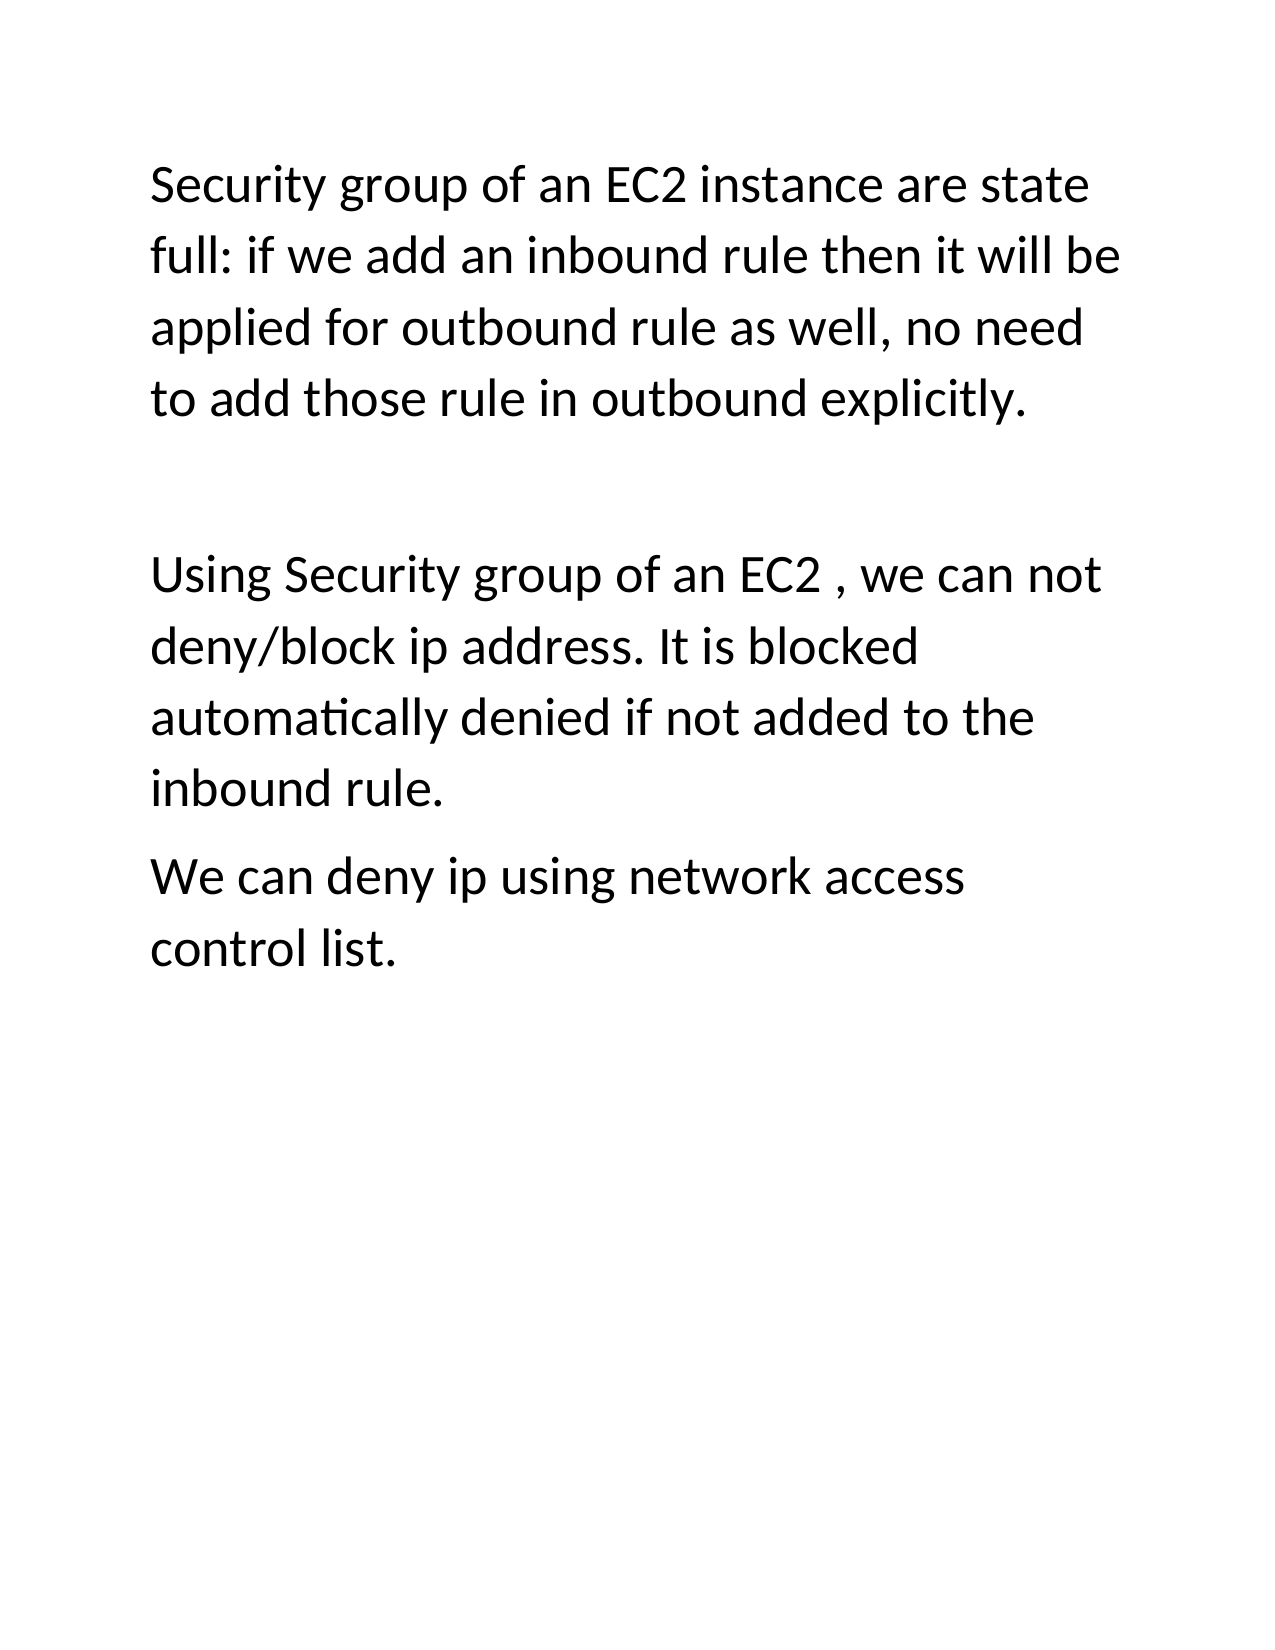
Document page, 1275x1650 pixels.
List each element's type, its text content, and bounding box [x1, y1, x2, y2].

text Using Security group of an EC2 , we can not deny/block ip address. It is blocked automatically denied if not added to the inbound rule. [150, 540, 1125, 820]
text Security group of an EC2 instance are state full: if we add an inbound rule then it will be applied for outbound rule as well, no need to add those rule in outbound explicitly. [150, 150, 1125, 430]
text We can deny ip using network access control list. [150, 842, 1125, 980]
